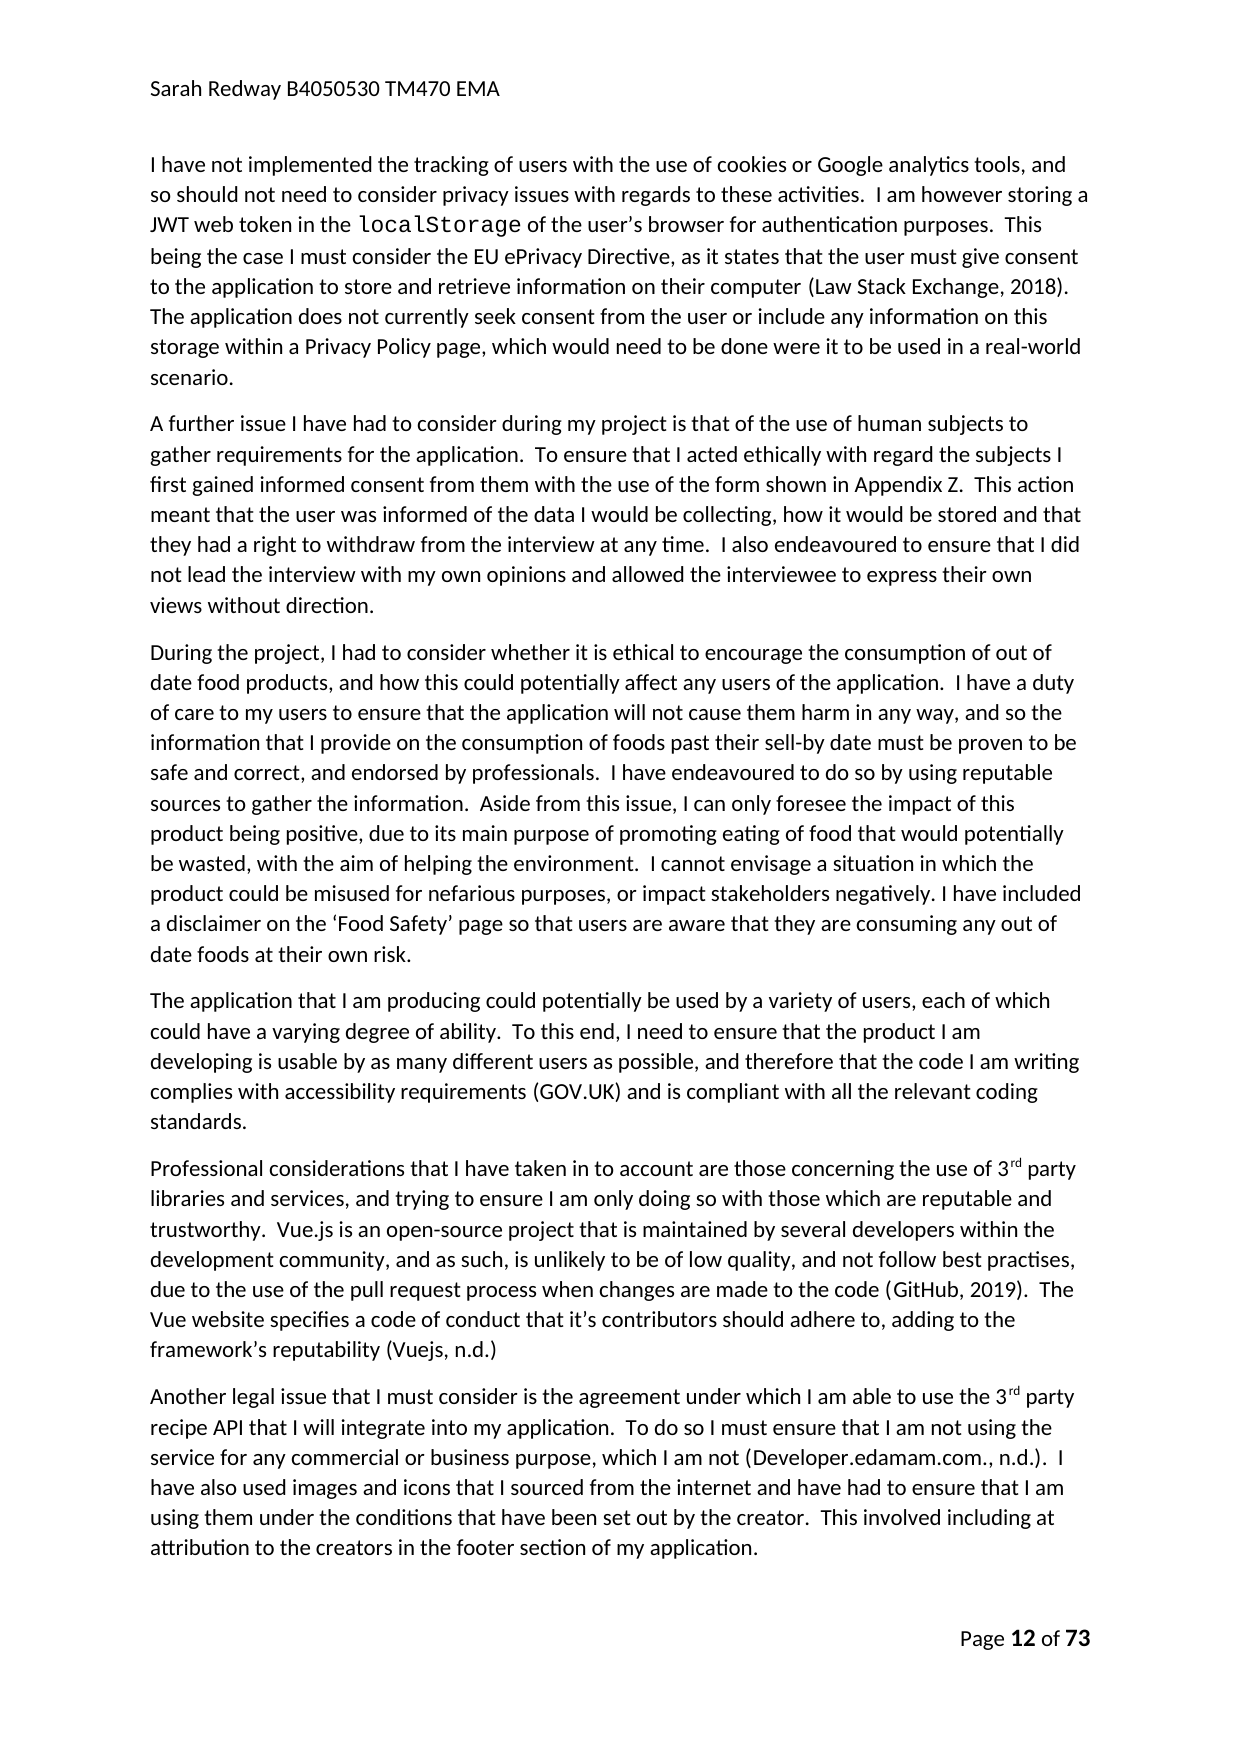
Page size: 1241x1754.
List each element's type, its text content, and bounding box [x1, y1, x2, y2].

text Professional considerations that I have taken in to account are those concerning the use of 3rd party libraries and services, and trying to ensure I am only doing so with those which are reputable and trustworthy. Vue.js is an open-source project that is maintained by several developers within the development community, and as such, is unlikely to be of low quality, and not follow best practises, due to the use of the pull request process when changes are made to the code (GitHub, 2019). The Vue website specifies a code of conduct that it’s contributors should adhere to, adding to the framework’s reputability (Vuejs, n.d.) [150, 1154, 1090, 1363]
text Another legal issue that I must consider is the agreement under which I am able to use the 3rd party recipe API that I will integrate into my application. To do so I must ensure that I am not using the service for any commercial or business purpose, which I am not (Developer.edamam.com., n.d.). I have also used images and icons that I sourced from the internet and have had to ensure that I am using them under the conditions that have been set out by the creator. This involved including at attribution to the creators in the footer section of my application. [150, 1382, 1090, 1561]
text A further issue I have had to consider during my project is that of the use of human subjects to gather requirements for the application. To ensure that I acted ethically with regard the subjects I first gained informed consent from them with the use of the form shown in Appendix Z. This action meant that the user was informed of the data I would be collecting, how it would be stored and that they had a right to withdraw from the interview at any time. I also endeavoured to ensure that I did not lead the interview with my own opinions and allowed the interviewee to express their own views without direction. [150, 409, 1090, 619]
text The application that I am producing could potentially be used by a variety of users, each of which could have a varying degree of ability. To this end, I need to ensure that the product I am developing is usable by as many different users as possible, and therefore that the code I am writing complies with accessibility requirements (GOV.UK) and is compliant with all the relevant coding standards. [150, 987, 1090, 1135]
text During the project, I had to consider whether it is ethical to encourage the consumption of out of date food products, and how this could potentially affect any users of the application. I have a duty of care to my users to ensure that the application will not cause them harm in any way, and so the information that I provide on the consumption of foods past their sell-by date must be proven to be safe and correct, and endorsed by professionals. I have endeavoured to do so by using reputable sources to gather the information. Aside from this issue, I can only foresee the impact of this product being positive, due to its main purpose of promoting eating of food that would potentially be wasted, with the aim of helping the environment. I cannot envisage a situation in which the product could be misused for nefarious purposes, or impact stakeholders negatively. I have included a disclaimer on the ‘Food Safety’ page so that users are aware that they are consuming any out of date foods at their own risk. [150, 638, 1090, 968]
text I have not implemented the tracking of users with the use of cookies or Google analytics tools, and so should not need to consider privacy issues with regards to these activities. I am however storing a JWT web token in the localStorage of the user’s browser for authentication purposes. This being the case I must consider the EU ePrivacy Directive, as it states that the user must give consent to the application to store and retrieve information on their computer (Law Stack Exchange, 2018). The application does not currently seek consent from the user or include any information on this storage within a Privacy Policy page, which would need to be done were it to be used in a real-world scenario. [150, 150, 1090, 391]
